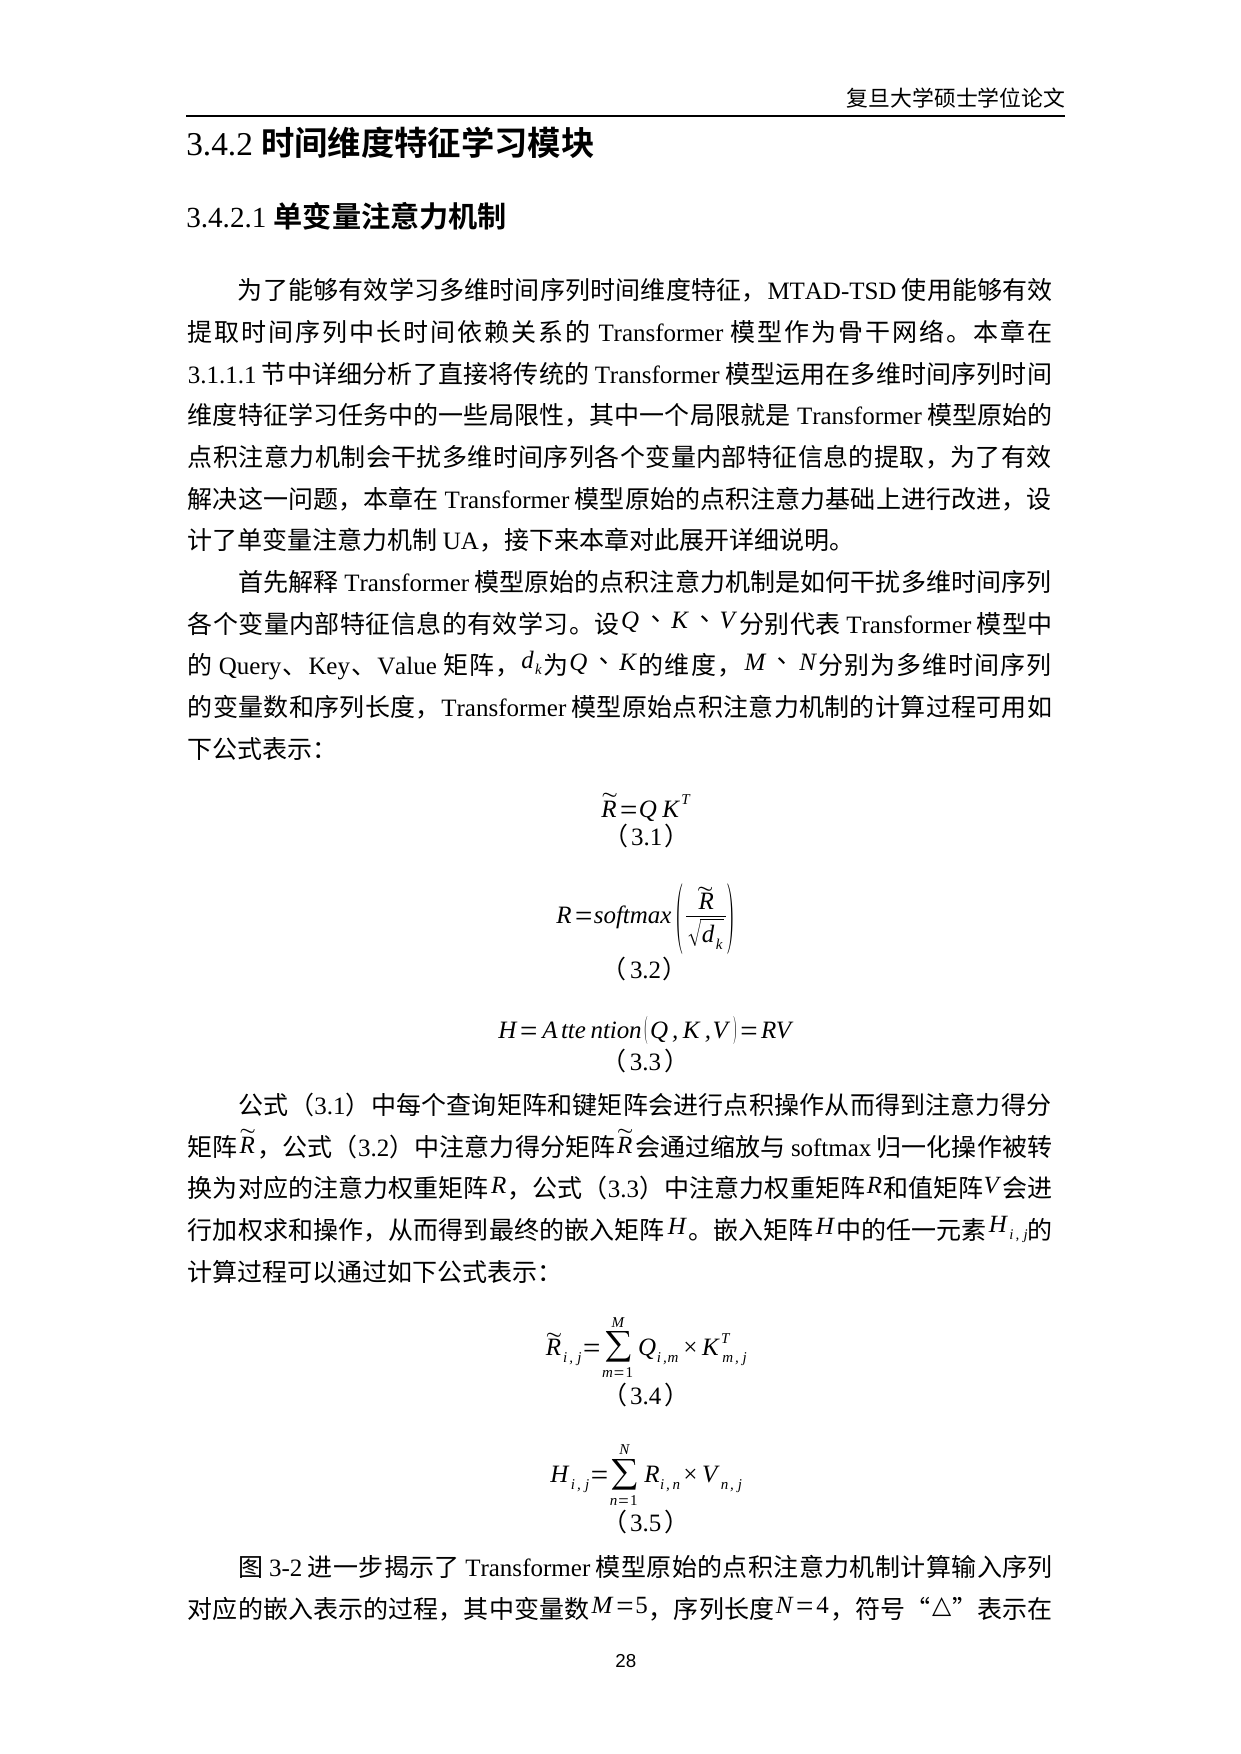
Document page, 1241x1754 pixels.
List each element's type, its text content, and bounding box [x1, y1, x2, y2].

text 为了能够有效学习多维时间序列时间维度特征，MTAD-TSD使用能够有效提取时间序列中长时间依赖关系的Transformer模型作为骨干网络。本章在3.1.1.1节中详细分析了直接将传统的Transformer模型运用在多维时间序列时间维度特征学习任务中的一些局限性，其中一个局限就是Transformer模型原始的点积注意力机制会干扰多维时间序列各个变量内部特征信息的提取，为了有效解决这一问题，本章在Transformer模型原始的点积注意力基础上进行改进，设计了单变量注意力机制UA，接下来本章对此展开详细说明。 [188, 266, 1053, 558]
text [188, 1543, 1053, 1627]
subtitle 时间维度特征学习模块 [186, 117, 1065, 165]
text 公式（3.1）中每个查询矩阵和键矩阵会进行点积操作从而得到注意力得分矩阵，公式（3.2）中注意力得分矩阵会通过缩放与softmax归一化操作被转换为对应的注意力权重矩阵，公式（3.3）中注意力权重矩阵和值矩阵会进行加权求和操作，从而得到最终的嵌入矩阵。嵌入矩阵中的任一元素的计算过程可以通过如下公式表示： [188, 1081, 1053, 1289]
subtitle 单变量注意力机制 [186, 194, 1065, 236]
text 首先解释Transformer模型原始的点积注意力机制是如何干扰多维时间序列各个变量内部特征信息的有效学习。设分别代表Transformer模型中的Query、Key、Value矩阵，为的维度，分别为多维时间序列的变量数和序列长度，Transformer模型原始点积注意力机制的计算过程可用如下公式表示： [188, 558, 1053, 766]
